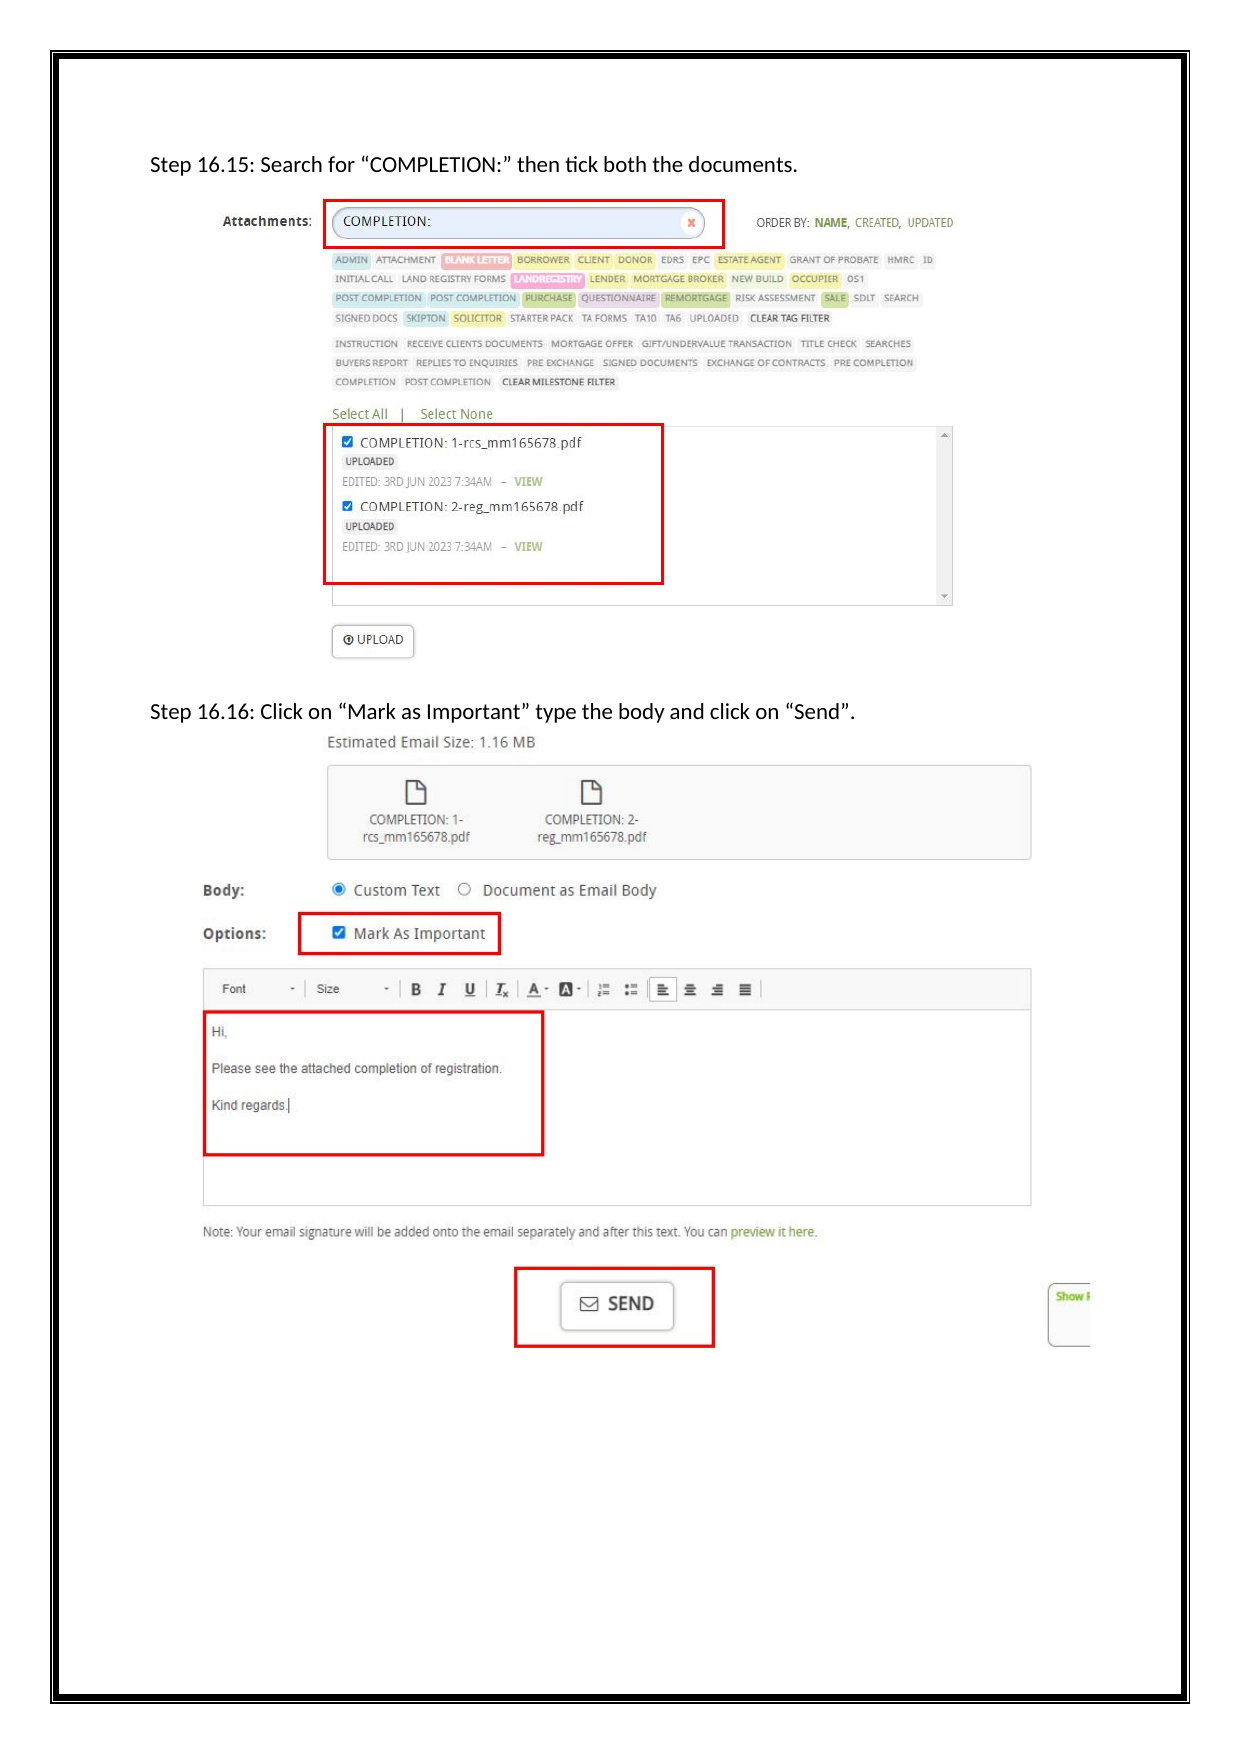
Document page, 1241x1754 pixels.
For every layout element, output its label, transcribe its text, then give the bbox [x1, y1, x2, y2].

picture [150, 196, 1091, 679]
picture [150, 727, 1091, 1349]
text Step 16.15: Search for “COMPLETION:” then tick both the documents. [150, 150, 1090, 178]
text Step 16.16: Click on “Mark as Important” type the body and click on “Send”. [150, 697, 1090, 727]
